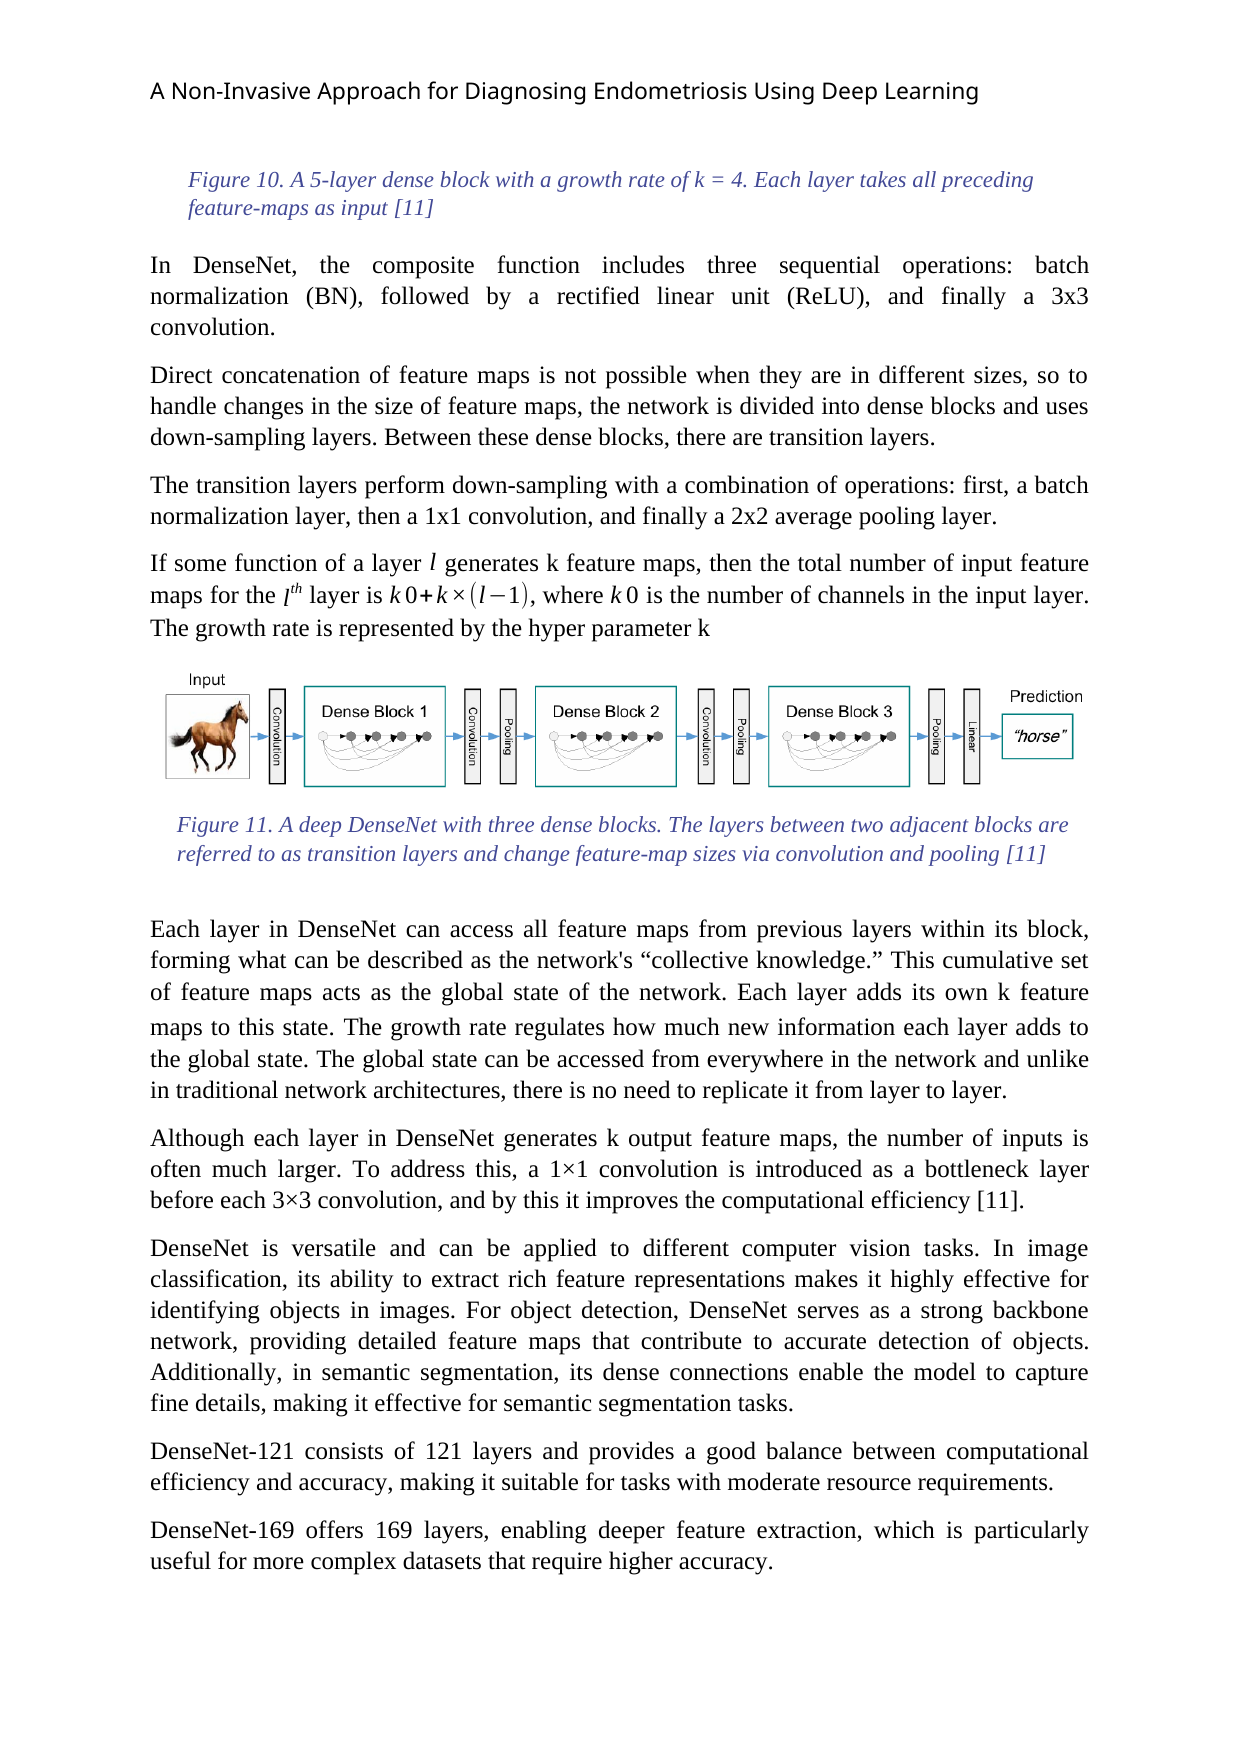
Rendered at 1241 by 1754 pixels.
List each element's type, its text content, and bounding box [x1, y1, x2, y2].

picture [137, 658, 1091, 804]
text DenseNet-169 offers 169 layers, enabling deeper feature extraction, which is particularly useful for more complex datasets that require higher accuracy. [150, 1515, 1090, 1574]
text Direct concatenation of feature maps is not possible when they are in different sizes, so to handle changes in the size of feature maps, the network is divided into dense blocks and uses down-sampling layers. Between these dense blocks, there are transition layers. [150, 360, 1090, 451]
text Each layer in DenseNet can access all feature maps from previous layers within its block, forming what can be described as the network's “collective knowledge.” This cumulative set of feature maps acts as the global state of the network. Each layer adds its own k feature maps to this state. The growth rate regulates how much new information each layer adds to the global state. The global state can be accessed from everywhere in the network and unlike in traditional network architectures, there is no need to replicate it from layer to layer. [150, 914, 1090, 1104]
text DenseNet is versatile and can be applied to different computer vision tasks. In image classification, its ability to extract rich feature representations makes it highly effective for identifying objects in images. For object detection, DenseNet serves as a strong backbone network, providing detailed feature maps that contribute to accurate detection of objects. Additionally, in semantic segmentation, its dense connections enable the model to capture fine details, making it effective for semantic segmentation tasks. [150, 1233, 1090, 1417]
text In DenseNet, the composite function includes three sequential operations: batch normalization (BN), followed by a rectified linear unit (ReLU), and finally a 3x3 convolution. [150, 250, 1090, 341]
text DenseNet-121 consists of 121 layers and provides a good balance between computational efficiency and accuracy, making it suitable for tasks with moderate resource requirements. [150, 1436, 1090, 1496]
text If some function of a layer ​ generates k feature maps, then the total number of input feature maps for the layer is , where is the number of channels in the input layer. The growth rate is represented by the hyper parameter k [150, 548, 1090, 642]
text Although each layer in DenseNet generates k output feature maps, the number of inputs is often much larger. To address this, a 1×1 convolution is introduced as a bottleneck layer before each 3×3 convolution, and by this it improves the computational efficiency [11]. [150, 1123, 1090, 1214]
text The transition layers perform down-sampling with a combination of operations: first, a batch normalization layer, then a 1x1 convolution, and finally a 2x2 average pooling layer. [150, 470, 1090, 529]
